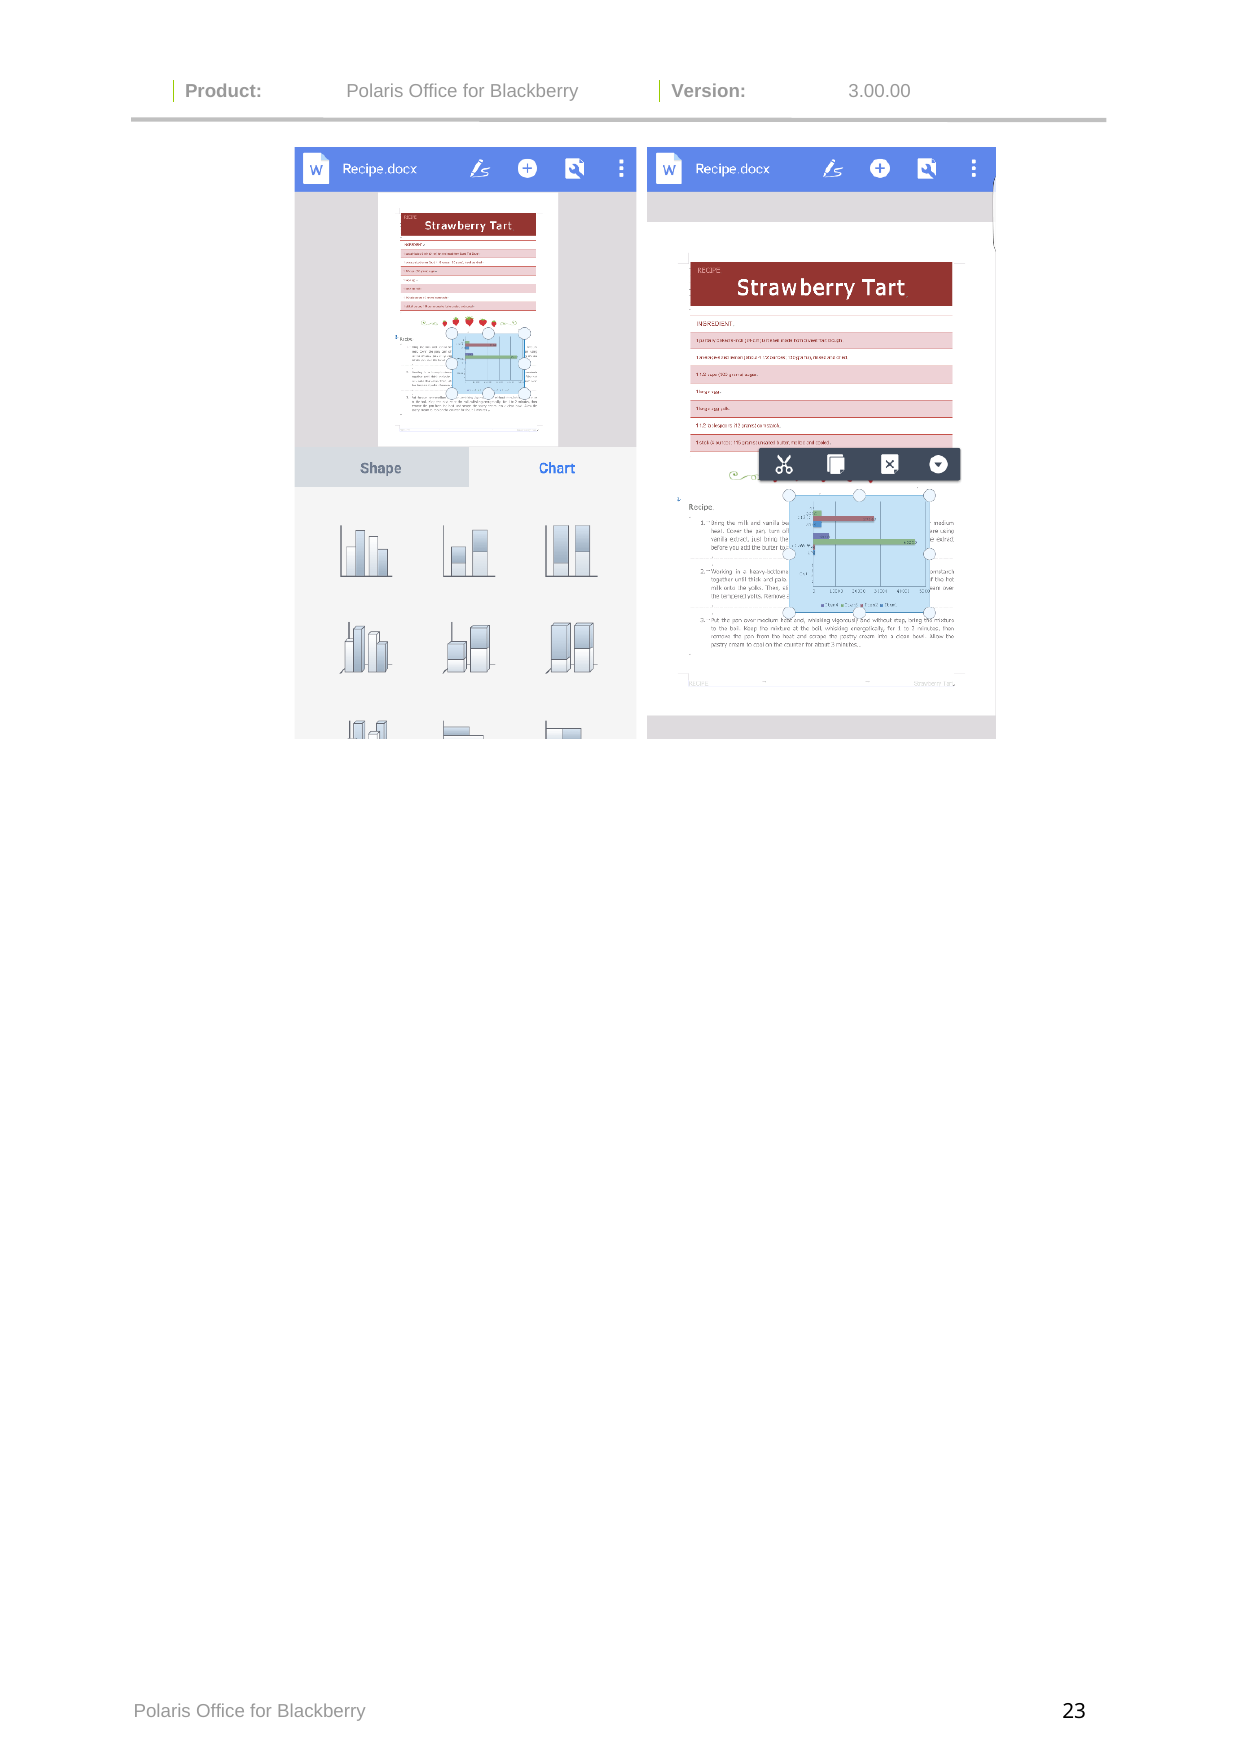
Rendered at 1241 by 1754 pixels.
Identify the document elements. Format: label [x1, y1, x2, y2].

picture [294, 147, 637, 739]
picture [647, 147, 996, 739]
